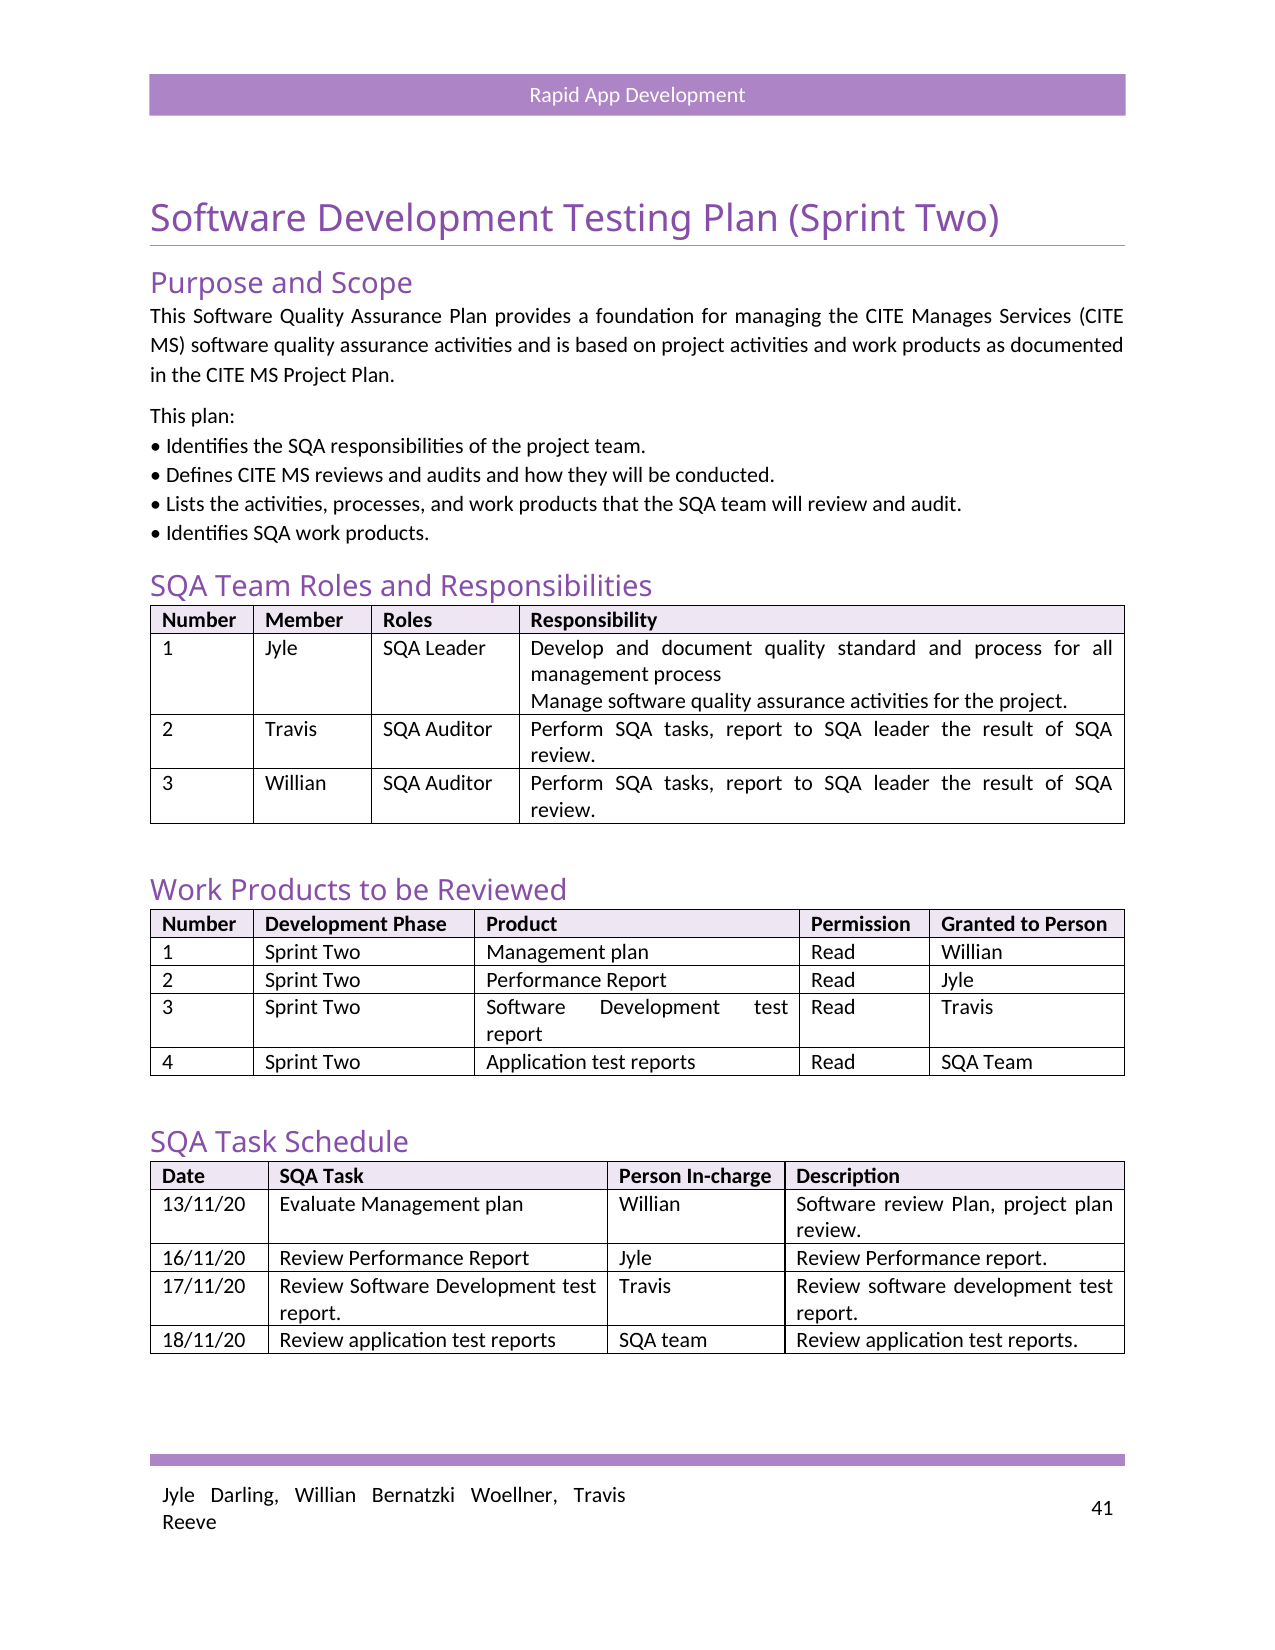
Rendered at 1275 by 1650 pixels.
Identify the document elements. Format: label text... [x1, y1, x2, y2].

table_cell Perform SQA tasks, report to SQA leader the result of SQA review. [520, 715, 1124, 768]
table_cell Jyle [608, 1244, 784, 1271]
table_cell Read [800, 966, 929, 992]
table_cell 1 [151, 938, 253, 965]
table_cell Software Development test report [475, 994, 799, 1047]
table_cell Software review Plan, project plan review. [786, 1190, 1124, 1243]
table_cell Travis [930, 994, 1124, 1047]
table_header Number [151, 910, 253, 937]
table_cell Review application test reports. [786, 1326, 1124, 1353]
table_cell 3 [151, 769, 253, 823]
table_cell Read [800, 938, 929, 965]
table_cell Review Performance report. [786, 1244, 1124, 1271]
table_header Description [786, 1162, 1124, 1189]
table_cell Willian [608, 1190, 784, 1243]
subtitle SQA Team Roles and Responsibilities [150, 566, 1125, 605]
text This plan: [150, 402, 1125, 429]
table_header Responsibility [520, 606, 1124, 633]
table_cell SQA team [608, 1326, 784, 1353]
table_cell 3 [151, 994, 253, 1047]
table_cell 2 [151, 715, 253, 768]
table_header Development Phase [254, 910, 474, 937]
text • Identifies SQA work products. [150, 519, 1125, 546]
table_cell Review Software Development test report. [269, 1272, 607, 1325]
table_cell SQA Leader [372, 634, 519, 714]
table_cell 17/11/20 [151, 1272, 268, 1325]
table_header Permission [800, 910, 929, 937]
table_cell 16/11/20 [151, 1244, 268, 1271]
table_cell Performance Report [475, 966, 799, 992]
table_header SQA Task [269, 1162, 607, 1189]
table_cell Application test reports [475, 1048, 799, 1074]
table_cell Sprint Two [254, 966, 474, 992]
table_cell SQA Auditor [372, 769, 519, 823]
subtitle Work Products to be Reviewed [150, 870, 1125, 909]
table_cell Management plan [475, 938, 799, 965]
subtitle SQA Task Schedule [150, 1122, 1125, 1161]
table_cell Review Performance Report [269, 1244, 607, 1271]
table_header Person In-charge [608, 1162, 784, 1189]
table_cell Sprint Two [254, 1048, 474, 1074]
table_cell 13/11/20 [151, 1190, 268, 1243]
table_cell Sprint Two [254, 994, 474, 1047]
table_cell Travis [608, 1272, 784, 1325]
table_cell Evaluate Management plan [269, 1190, 607, 1243]
text • Defines CITE MS reviews and audits and how they will be conducted. [150, 461, 1125, 488]
table_cell Sprint Two [254, 938, 474, 965]
table_cell 1 [151, 634, 253, 714]
table_cell SQA Auditor [372, 715, 519, 768]
table_cell Read [800, 1048, 929, 1074]
table_header Number [151, 606, 253, 633]
text This Software Quality Assurance Plan provides a foundation for managing the CITE Manages Services (CITE MS) software quality assurance activities and is based on project activities and work products as documented in the CITE MS Project Plan. [150, 302, 1125, 387]
table_cell Jyle [254, 634, 371, 714]
table_header Granted to Person [930, 910, 1124, 937]
table_cell Review application test reports [269, 1326, 607, 1353]
table_cell Review software development test report. [786, 1272, 1124, 1325]
table_cell 4 [151, 1048, 253, 1074]
table_header Product [475, 910, 799, 937]
table_header Roles [372, 606, 519, 633]
table_cell 18/11/20 [151, 1326, 268, 1353]
table_cell Develop and document quality standard and process for all management process Manage software quality assurance activities for the project. [520, 634, 1124, 714]
text • Identifies the SQA responsibilities of the project team. [150, 432, 1125, 458]
table_header Date [151, 1162, 268, 1189]
table_cell SQA Team [930, 1048, 1124, 1074]
table_cell Willian [930, 938, 1124, 965]
table_header Member [254, 606, 371, 633]
text • Lists the activities, processes, and work products that the SQA team will review and audit. [150, 490, 1125, 517]
table_cell Read [800, 994, 929, 1047]
table_cell Willian [254, 769, 371, 823]
subtitle Software Development Testing Plan (Sprint Two) [150, 192, 1125, 245]
table_cell Travis [254, 715, 371, 768]
table_cell Perform SQA tasks, report to SQA leader the result of SQA review. [520, 769, 1124, 823]
table_cell Jyle [930, 966, 1124, 992]
subtitle Purpose and Scope [150, 262, 1125, 302]
table_cell 2 [151, 966, 253, 992]
